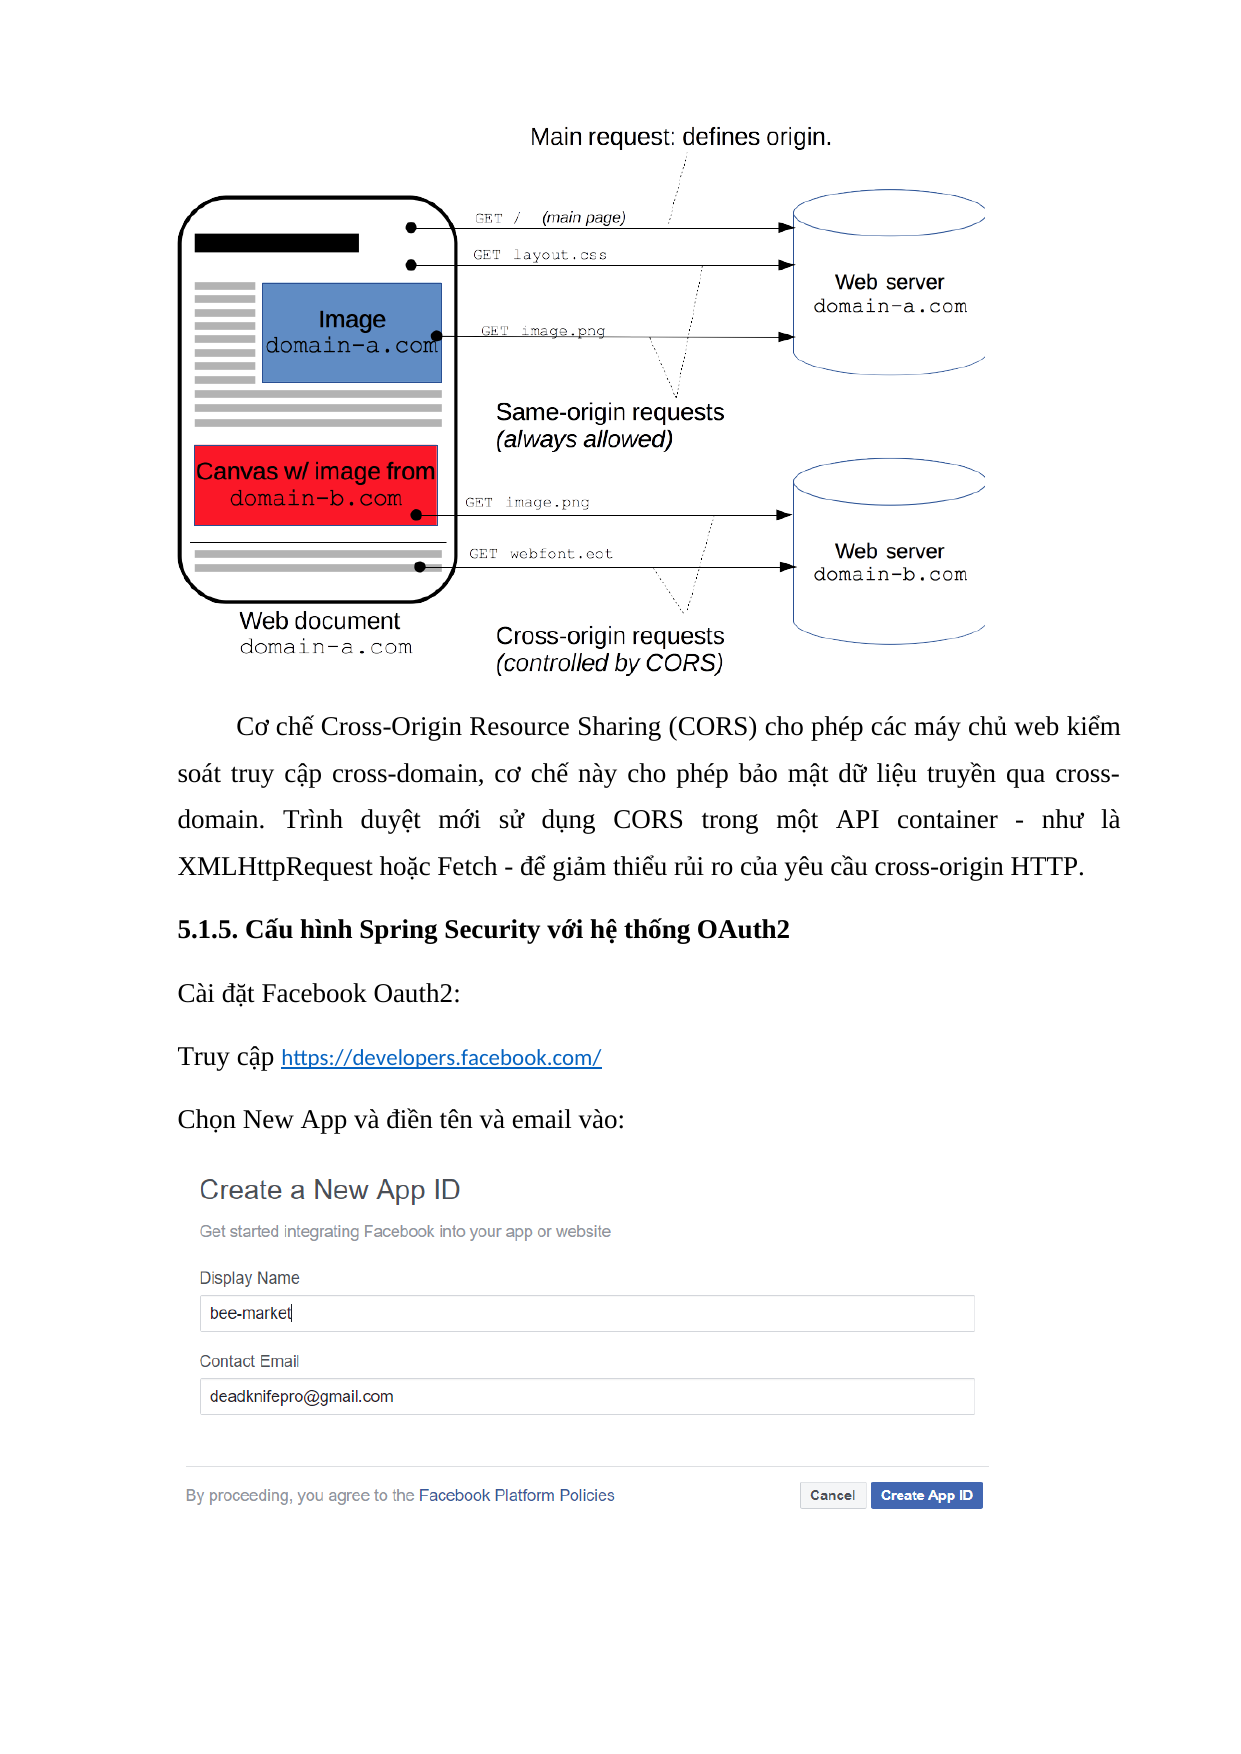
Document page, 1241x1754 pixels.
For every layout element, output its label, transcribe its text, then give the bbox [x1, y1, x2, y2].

text 5.1.5. Cấu hình Spring Security với hệ thống OAuth2 [177, 914, 1122, 945]
picture [177, 118, 985, 680]
picture [177, 1148, 998, 1520]
text Cài đặt Facebook Oauth2: [177, 977, 1122, 1008]
text Cơ chế Cross-Origin Resource Sharing (CORS) cho phép các máy chủ web kiểm soát truy cập cross-domain, cơ chế này cho phép bảo mật dữ liệu truyền qua cross-domain. Trình duyệt mới sử dụng CORS trong một API container - như là XMLHttpRequest hoặc Fetch - để giảm thiểu rủi ro của yêu cầu cross-origin HTTP. [177, 710, 1122, 881]
text Truy cập https://developers.facebook.com/ [177, 1040, 1122, 1071]
